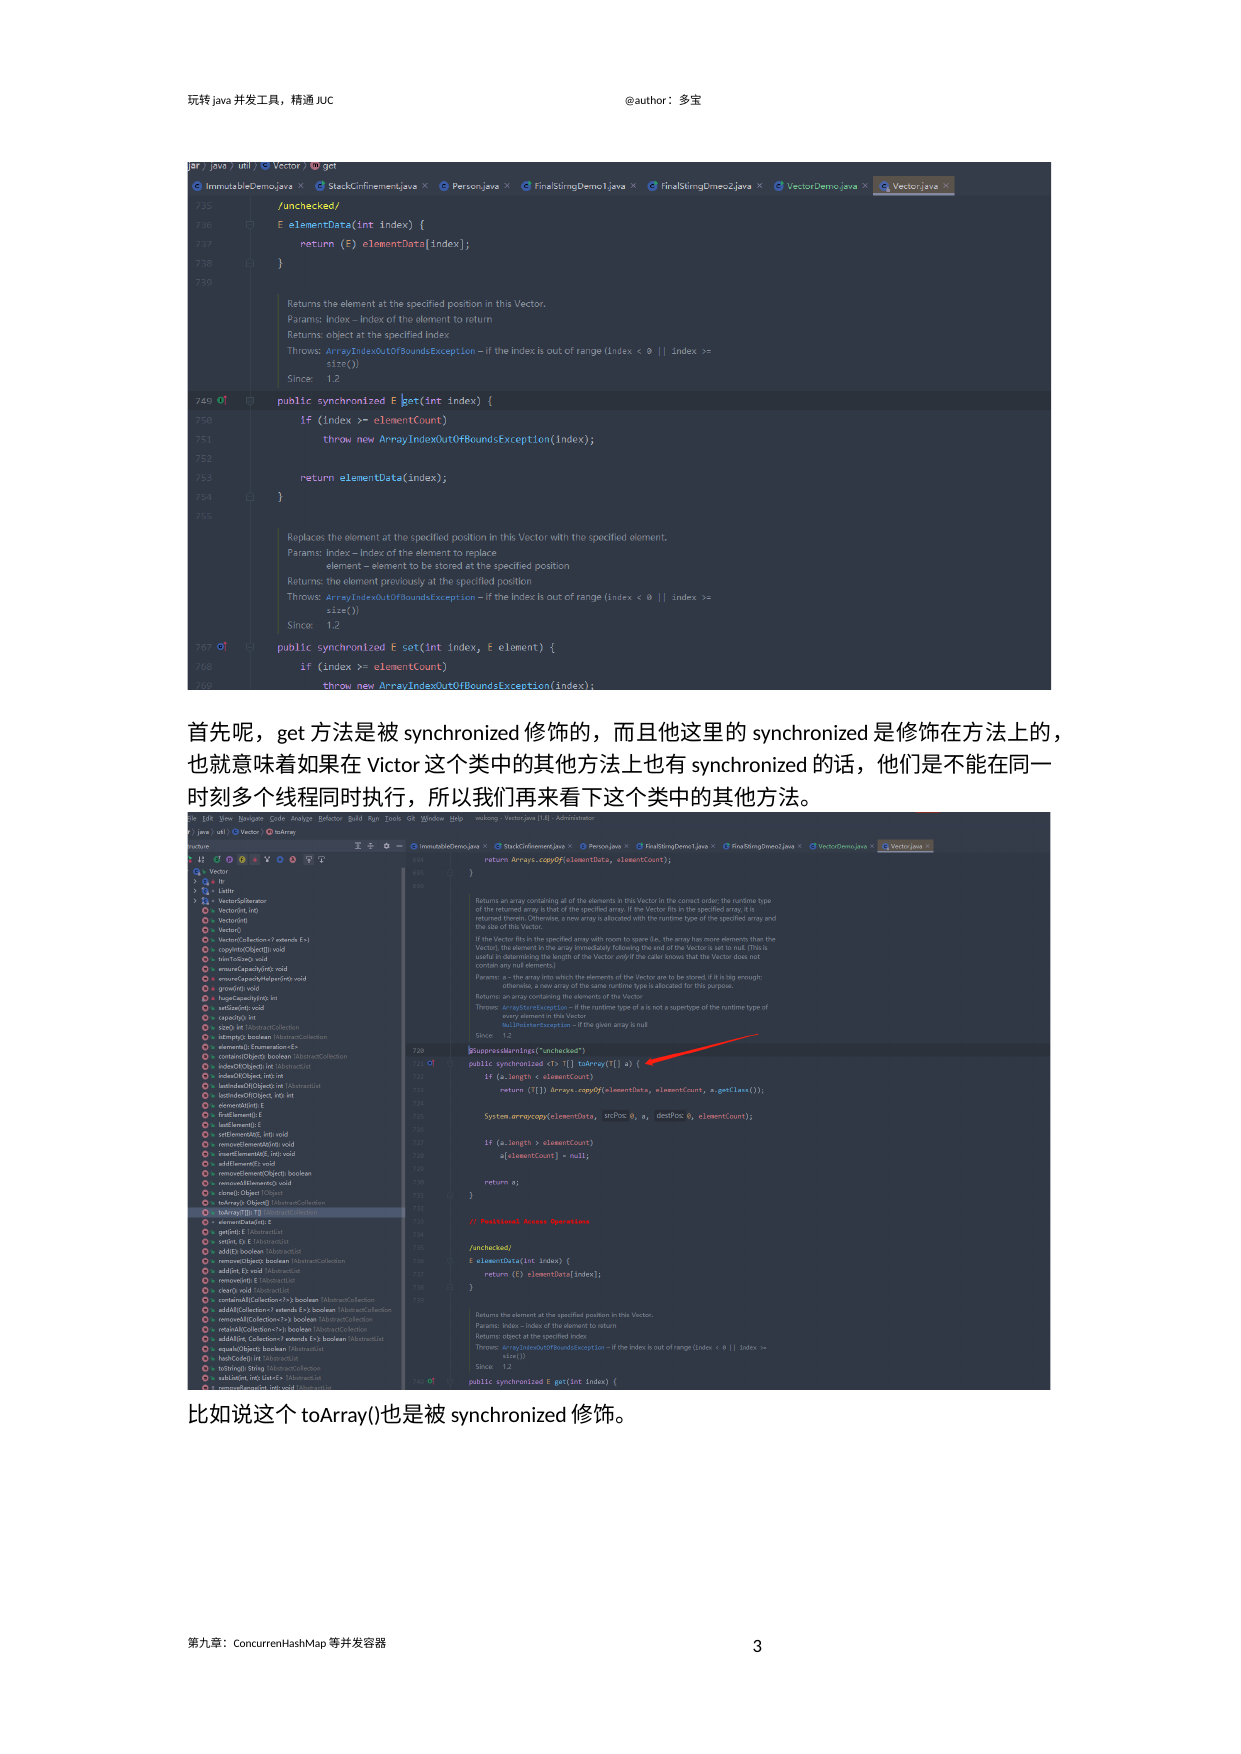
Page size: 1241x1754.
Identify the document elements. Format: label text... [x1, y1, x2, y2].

picture [187, 812, 1051, 1390]
text 比如说这个toArray()也是被synchronized修饰。 [187, 1397, 1053, 1429]
picture [187, 162, 1052, 690]
text 首先呢，get方法是被synchronized修饰的，而且他这里的synchronized是修饰在方法上的，也就意味着如果在Victor这个类中的其他方法上也有synchronized的话，他们是不能在同一时刻多个线程同时执行，所以我们再来看下这个类中的其他方法。 [187, 714, 1053, 812]
